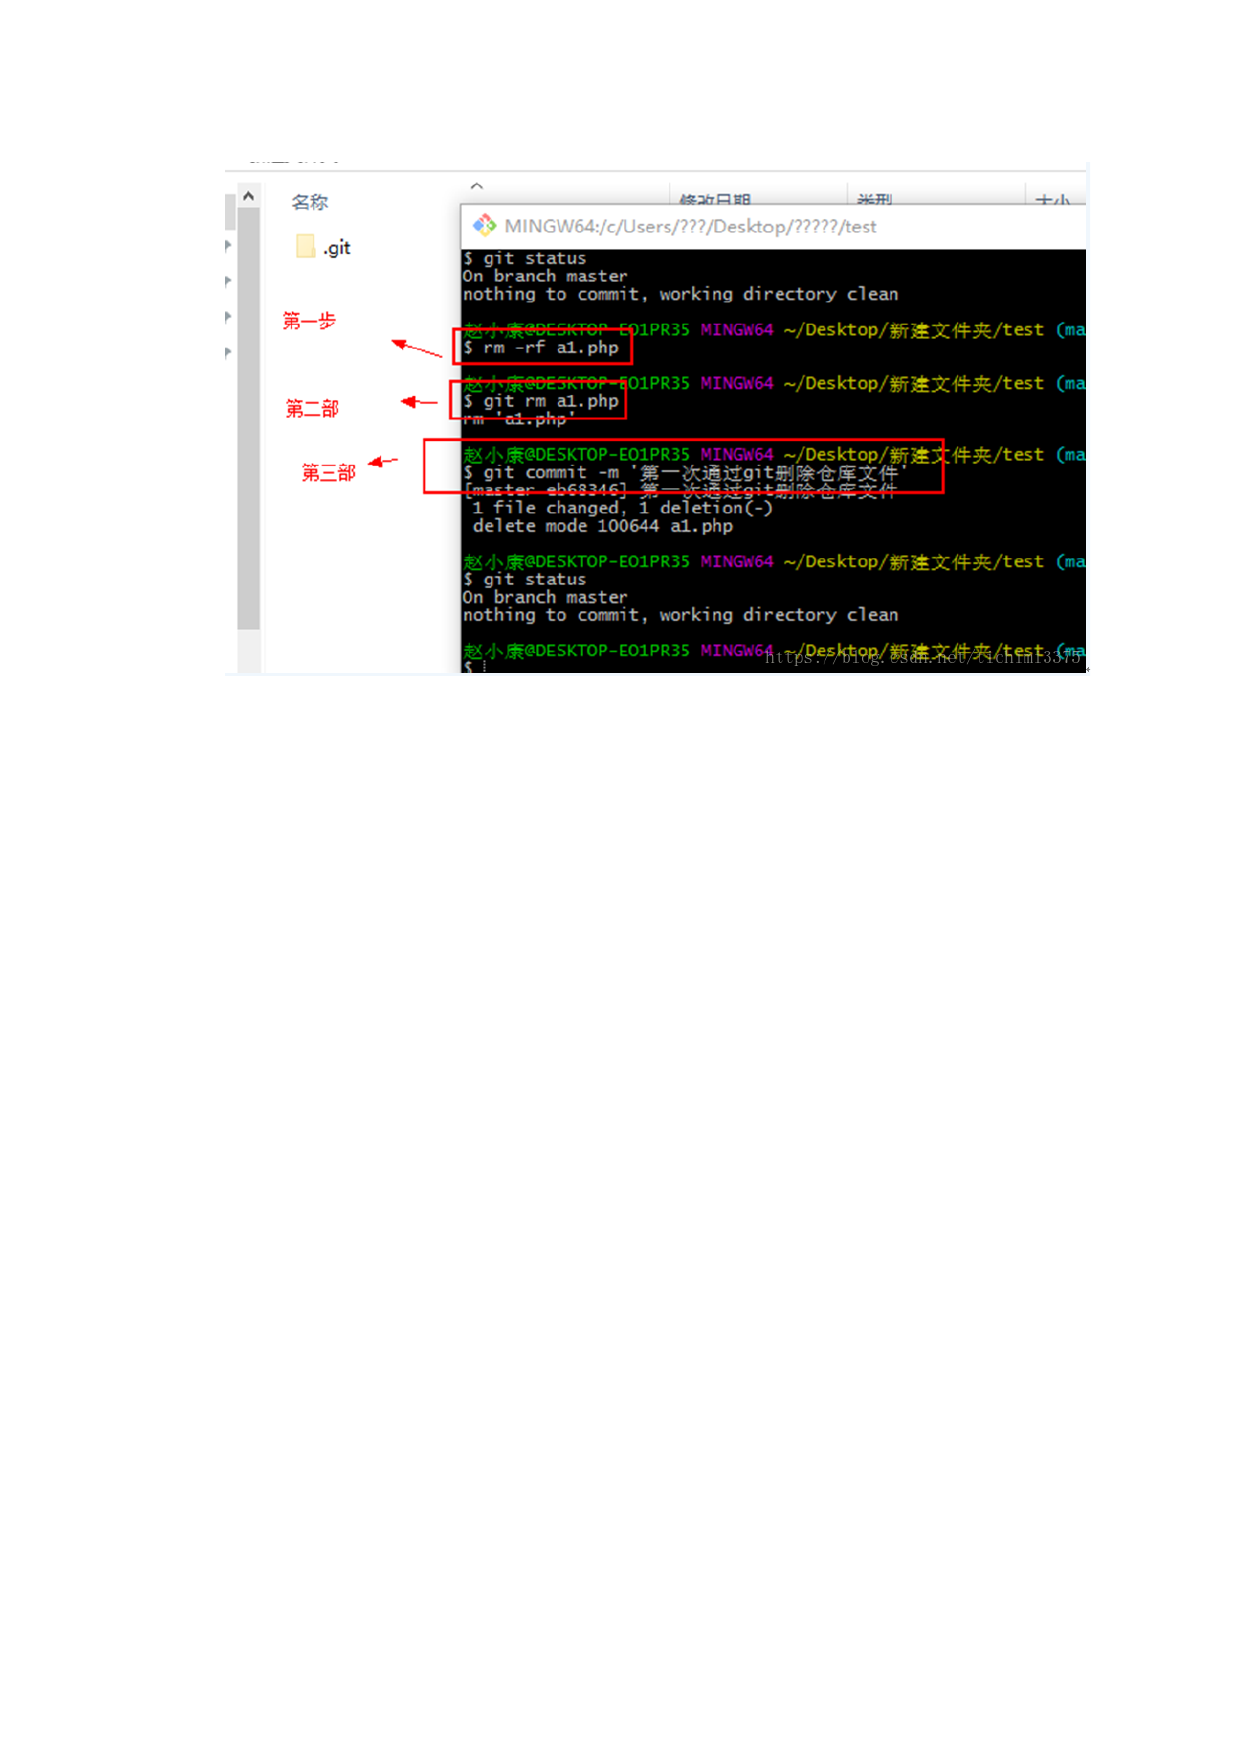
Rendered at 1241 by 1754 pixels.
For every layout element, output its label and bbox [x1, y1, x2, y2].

picture [225, 162, 1091, 676]
